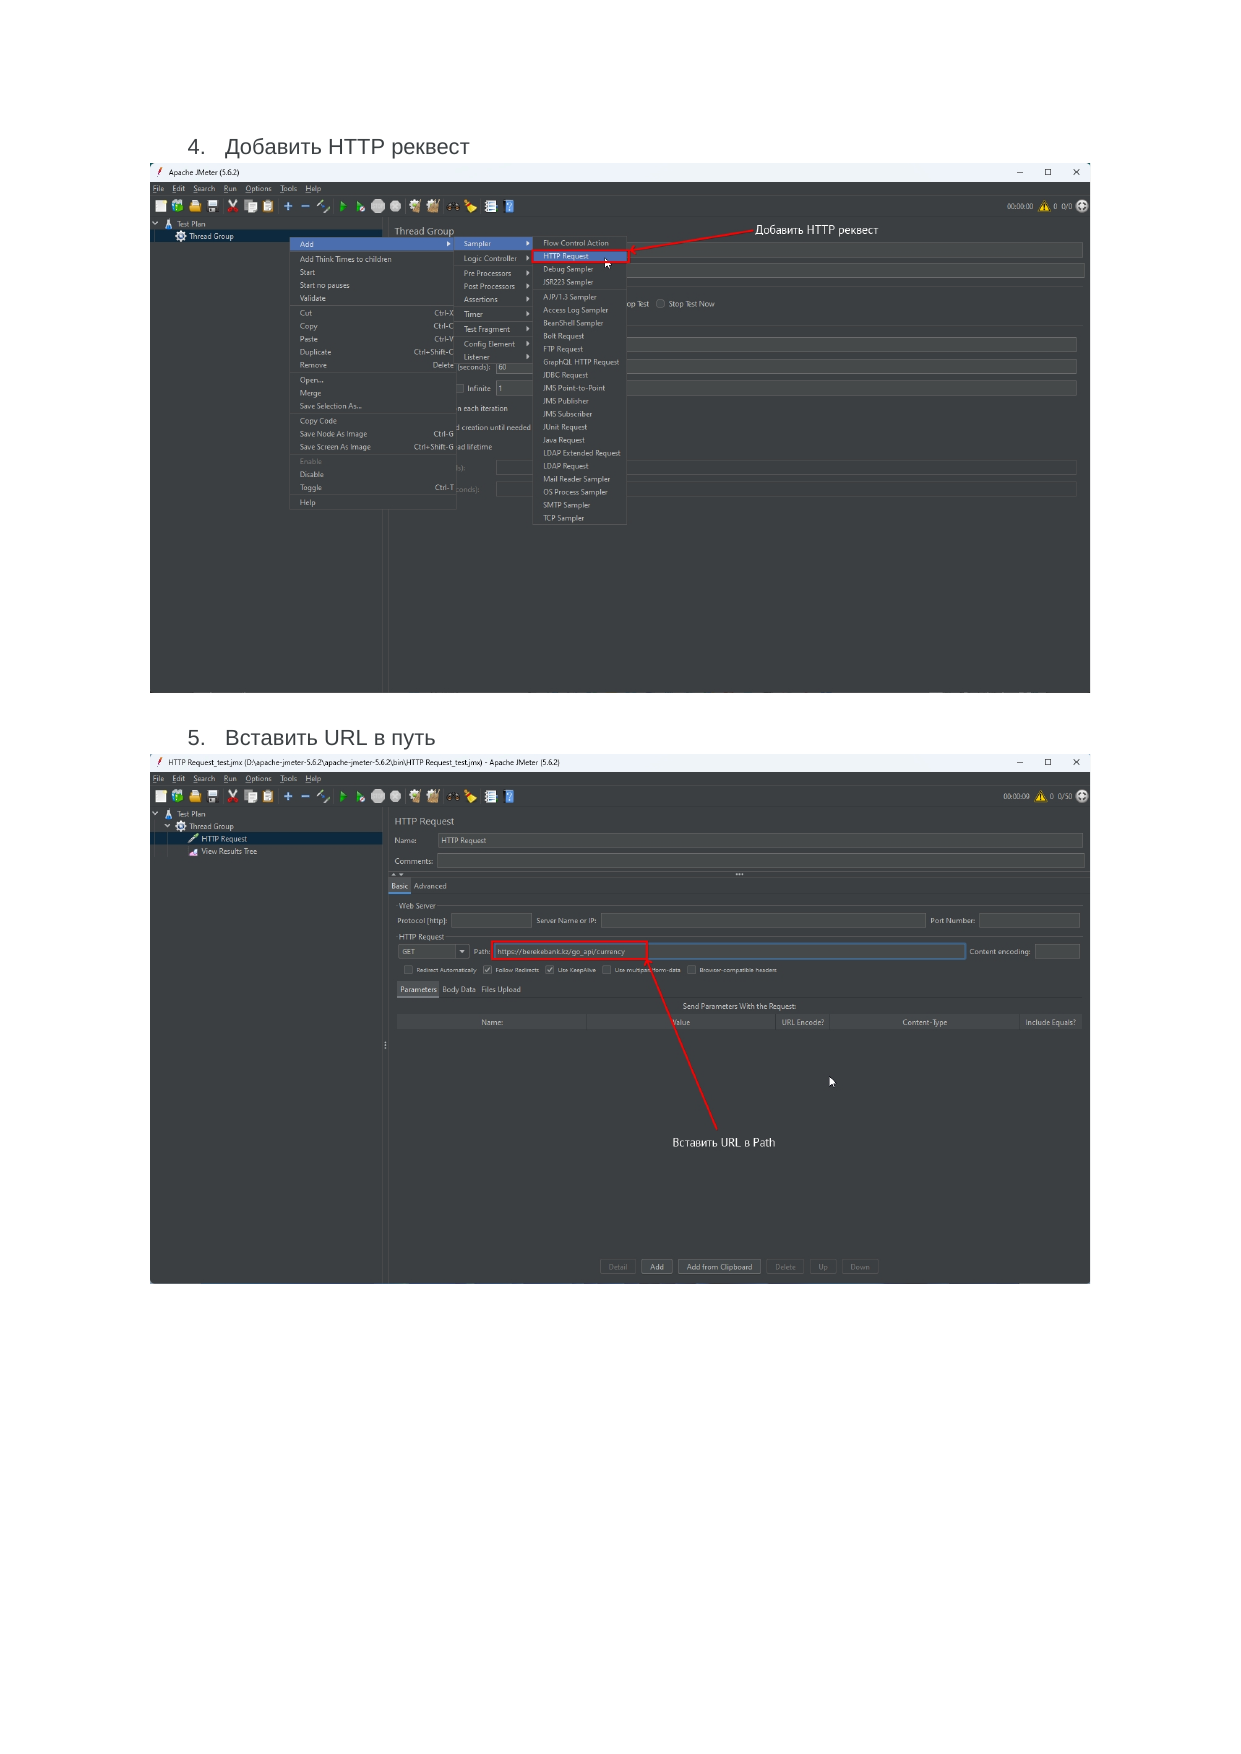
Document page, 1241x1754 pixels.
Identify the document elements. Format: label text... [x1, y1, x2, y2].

list Вставить URL в путь [187, 725, 1090, 750]
picture [150, 754, 1091, 1284]
picture [150, 163, 1091, 693]
list Добавить HTTP реквест [187, 134, 1090, 159]
